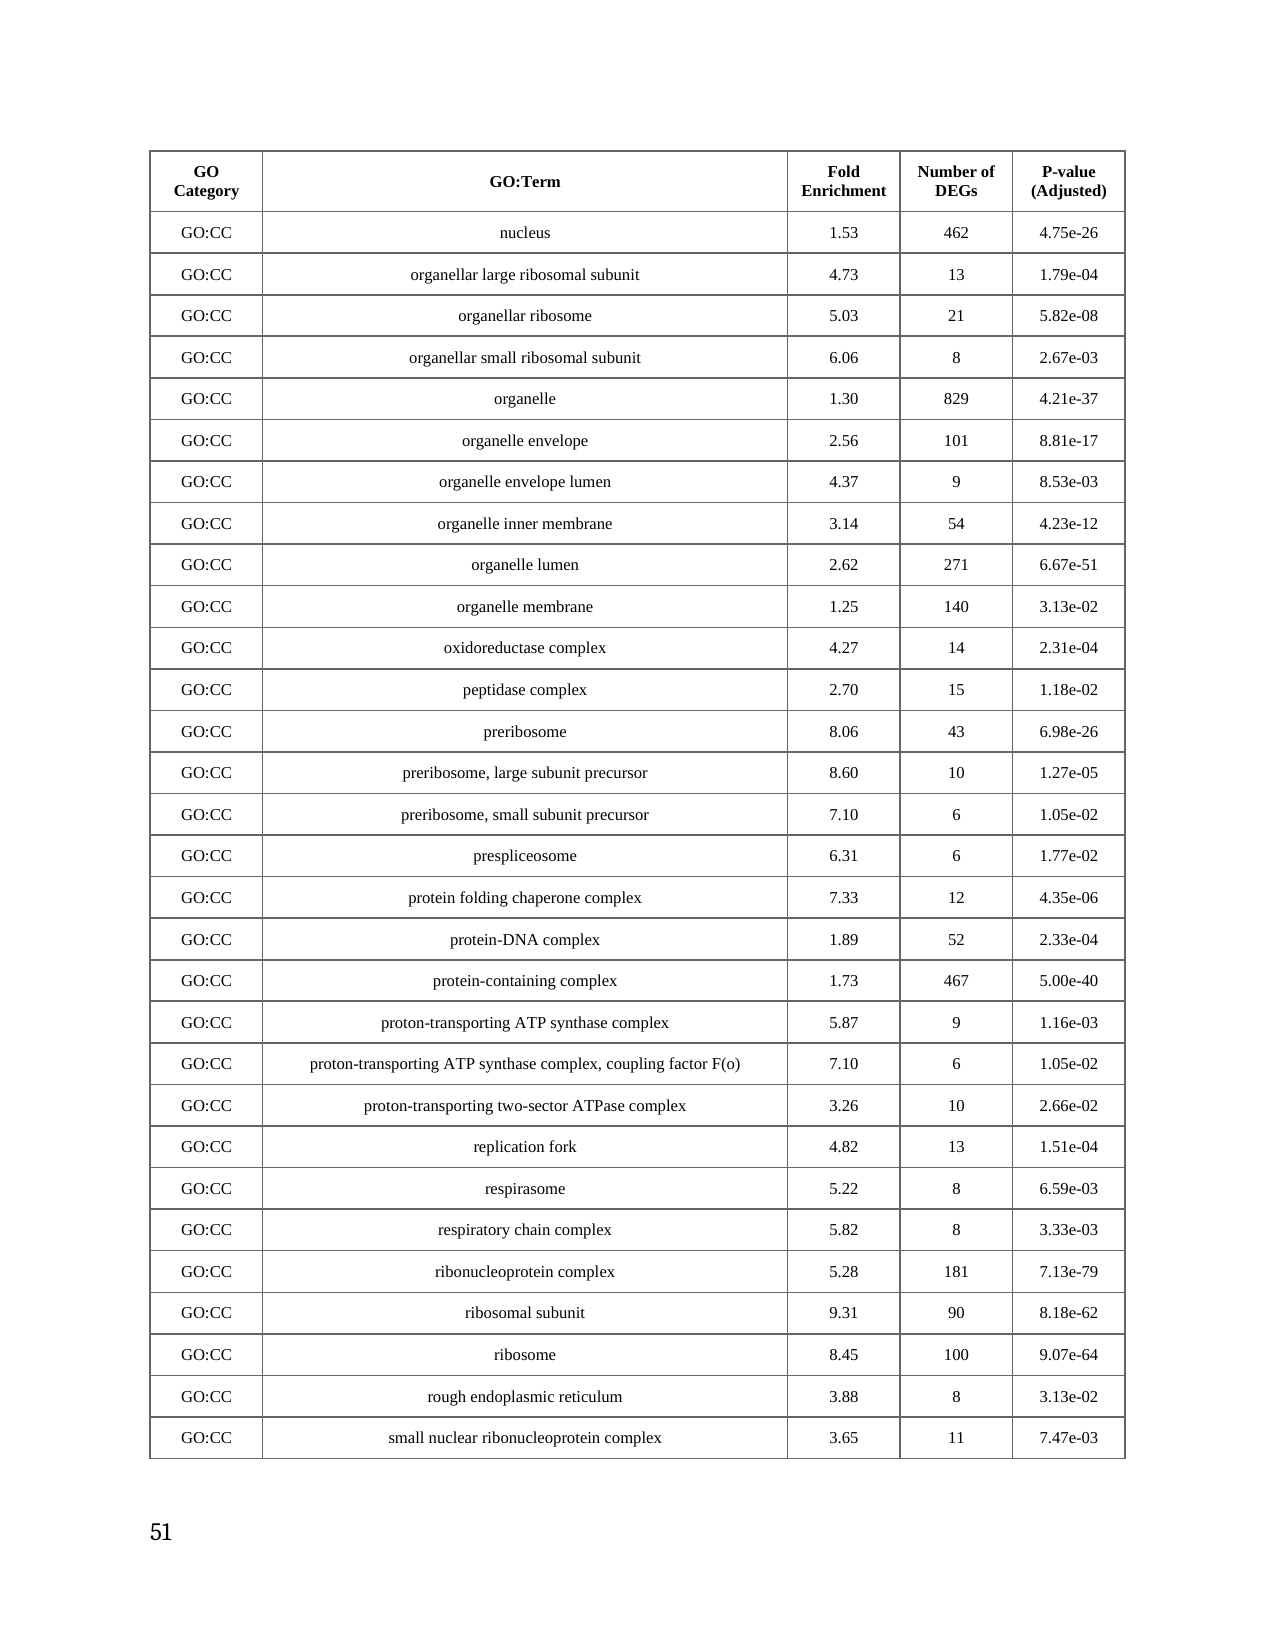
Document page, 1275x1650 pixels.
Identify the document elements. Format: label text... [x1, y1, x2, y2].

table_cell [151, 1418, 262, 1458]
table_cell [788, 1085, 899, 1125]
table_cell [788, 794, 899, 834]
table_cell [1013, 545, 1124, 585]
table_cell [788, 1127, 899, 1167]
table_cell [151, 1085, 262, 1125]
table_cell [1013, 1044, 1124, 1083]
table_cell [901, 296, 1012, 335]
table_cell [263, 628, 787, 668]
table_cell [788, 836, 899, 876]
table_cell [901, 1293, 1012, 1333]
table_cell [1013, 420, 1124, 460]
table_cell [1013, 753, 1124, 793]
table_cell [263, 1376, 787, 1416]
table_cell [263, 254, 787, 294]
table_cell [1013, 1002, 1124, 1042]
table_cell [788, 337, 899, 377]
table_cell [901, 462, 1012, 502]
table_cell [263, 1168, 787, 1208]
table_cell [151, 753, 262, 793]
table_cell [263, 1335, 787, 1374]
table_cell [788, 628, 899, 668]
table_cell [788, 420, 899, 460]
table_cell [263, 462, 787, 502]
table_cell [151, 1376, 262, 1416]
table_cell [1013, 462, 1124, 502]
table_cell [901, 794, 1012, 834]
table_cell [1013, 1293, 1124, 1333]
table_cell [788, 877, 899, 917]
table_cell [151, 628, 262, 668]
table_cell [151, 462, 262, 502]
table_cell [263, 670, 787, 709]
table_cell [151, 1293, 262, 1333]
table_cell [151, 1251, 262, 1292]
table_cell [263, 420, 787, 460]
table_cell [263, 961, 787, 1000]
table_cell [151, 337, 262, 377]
table_header P-value (Adjusted) [1013, 152, 1124, 211]
table_header GO:Term [263, 152, 787, 211]
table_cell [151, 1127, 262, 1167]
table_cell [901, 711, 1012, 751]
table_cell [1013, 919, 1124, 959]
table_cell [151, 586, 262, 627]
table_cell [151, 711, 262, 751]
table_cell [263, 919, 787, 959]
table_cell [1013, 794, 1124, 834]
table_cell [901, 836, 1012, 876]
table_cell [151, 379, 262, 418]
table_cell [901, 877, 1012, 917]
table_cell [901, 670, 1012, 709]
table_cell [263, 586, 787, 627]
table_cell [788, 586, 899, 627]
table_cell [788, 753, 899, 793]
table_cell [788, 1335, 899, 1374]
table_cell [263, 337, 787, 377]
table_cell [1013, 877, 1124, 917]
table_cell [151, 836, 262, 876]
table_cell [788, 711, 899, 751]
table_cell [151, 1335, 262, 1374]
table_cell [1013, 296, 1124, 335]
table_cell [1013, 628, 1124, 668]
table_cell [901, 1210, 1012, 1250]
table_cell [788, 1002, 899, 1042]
table_header Number of DEGs [901, 152, 1012, 211]
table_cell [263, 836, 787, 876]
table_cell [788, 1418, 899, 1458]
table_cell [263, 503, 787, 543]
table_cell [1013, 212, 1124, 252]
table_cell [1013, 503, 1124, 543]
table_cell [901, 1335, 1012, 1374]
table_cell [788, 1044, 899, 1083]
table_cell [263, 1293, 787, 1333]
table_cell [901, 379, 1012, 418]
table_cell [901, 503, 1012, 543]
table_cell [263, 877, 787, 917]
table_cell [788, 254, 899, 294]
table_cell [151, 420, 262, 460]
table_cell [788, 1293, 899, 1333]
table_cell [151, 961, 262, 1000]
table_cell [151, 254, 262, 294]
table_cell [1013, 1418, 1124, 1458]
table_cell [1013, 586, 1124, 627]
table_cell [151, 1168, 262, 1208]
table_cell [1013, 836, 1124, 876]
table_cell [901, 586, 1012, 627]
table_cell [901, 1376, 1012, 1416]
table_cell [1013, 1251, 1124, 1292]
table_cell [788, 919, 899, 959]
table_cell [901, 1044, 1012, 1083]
table_header GO Category [151, 152, 262, 211]
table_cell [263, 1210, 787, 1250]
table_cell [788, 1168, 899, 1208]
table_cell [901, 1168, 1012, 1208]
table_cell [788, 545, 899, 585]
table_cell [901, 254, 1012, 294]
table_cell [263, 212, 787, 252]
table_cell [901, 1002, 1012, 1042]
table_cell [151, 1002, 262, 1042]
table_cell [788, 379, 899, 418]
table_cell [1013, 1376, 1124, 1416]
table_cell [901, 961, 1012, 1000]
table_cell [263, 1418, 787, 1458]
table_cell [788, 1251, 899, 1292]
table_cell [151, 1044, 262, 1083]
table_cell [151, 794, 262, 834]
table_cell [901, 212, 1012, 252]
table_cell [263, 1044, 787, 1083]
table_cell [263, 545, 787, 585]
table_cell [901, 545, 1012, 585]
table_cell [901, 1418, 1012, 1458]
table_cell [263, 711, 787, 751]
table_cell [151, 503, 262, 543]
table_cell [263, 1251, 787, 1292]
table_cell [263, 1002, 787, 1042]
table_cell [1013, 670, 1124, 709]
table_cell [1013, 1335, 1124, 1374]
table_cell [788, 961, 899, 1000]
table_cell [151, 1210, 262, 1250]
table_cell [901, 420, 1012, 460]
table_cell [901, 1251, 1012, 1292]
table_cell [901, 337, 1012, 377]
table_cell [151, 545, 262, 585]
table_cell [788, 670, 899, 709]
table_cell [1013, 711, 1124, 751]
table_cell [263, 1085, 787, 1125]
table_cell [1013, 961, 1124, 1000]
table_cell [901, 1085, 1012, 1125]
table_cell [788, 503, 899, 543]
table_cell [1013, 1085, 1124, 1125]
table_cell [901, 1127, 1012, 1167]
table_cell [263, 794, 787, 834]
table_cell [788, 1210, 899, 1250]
table_header Fold Enrichment [788, 152, 899, 211]
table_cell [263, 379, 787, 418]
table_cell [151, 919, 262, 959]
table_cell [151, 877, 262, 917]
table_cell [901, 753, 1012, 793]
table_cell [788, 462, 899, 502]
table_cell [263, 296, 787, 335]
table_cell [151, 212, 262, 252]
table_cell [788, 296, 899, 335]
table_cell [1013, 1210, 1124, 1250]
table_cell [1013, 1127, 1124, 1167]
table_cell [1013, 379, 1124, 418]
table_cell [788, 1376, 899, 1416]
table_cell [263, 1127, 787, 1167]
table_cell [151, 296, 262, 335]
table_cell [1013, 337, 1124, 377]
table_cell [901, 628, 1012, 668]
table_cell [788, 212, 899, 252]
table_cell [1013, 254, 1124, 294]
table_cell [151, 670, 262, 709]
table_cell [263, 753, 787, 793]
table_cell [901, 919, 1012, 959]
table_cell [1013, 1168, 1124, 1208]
